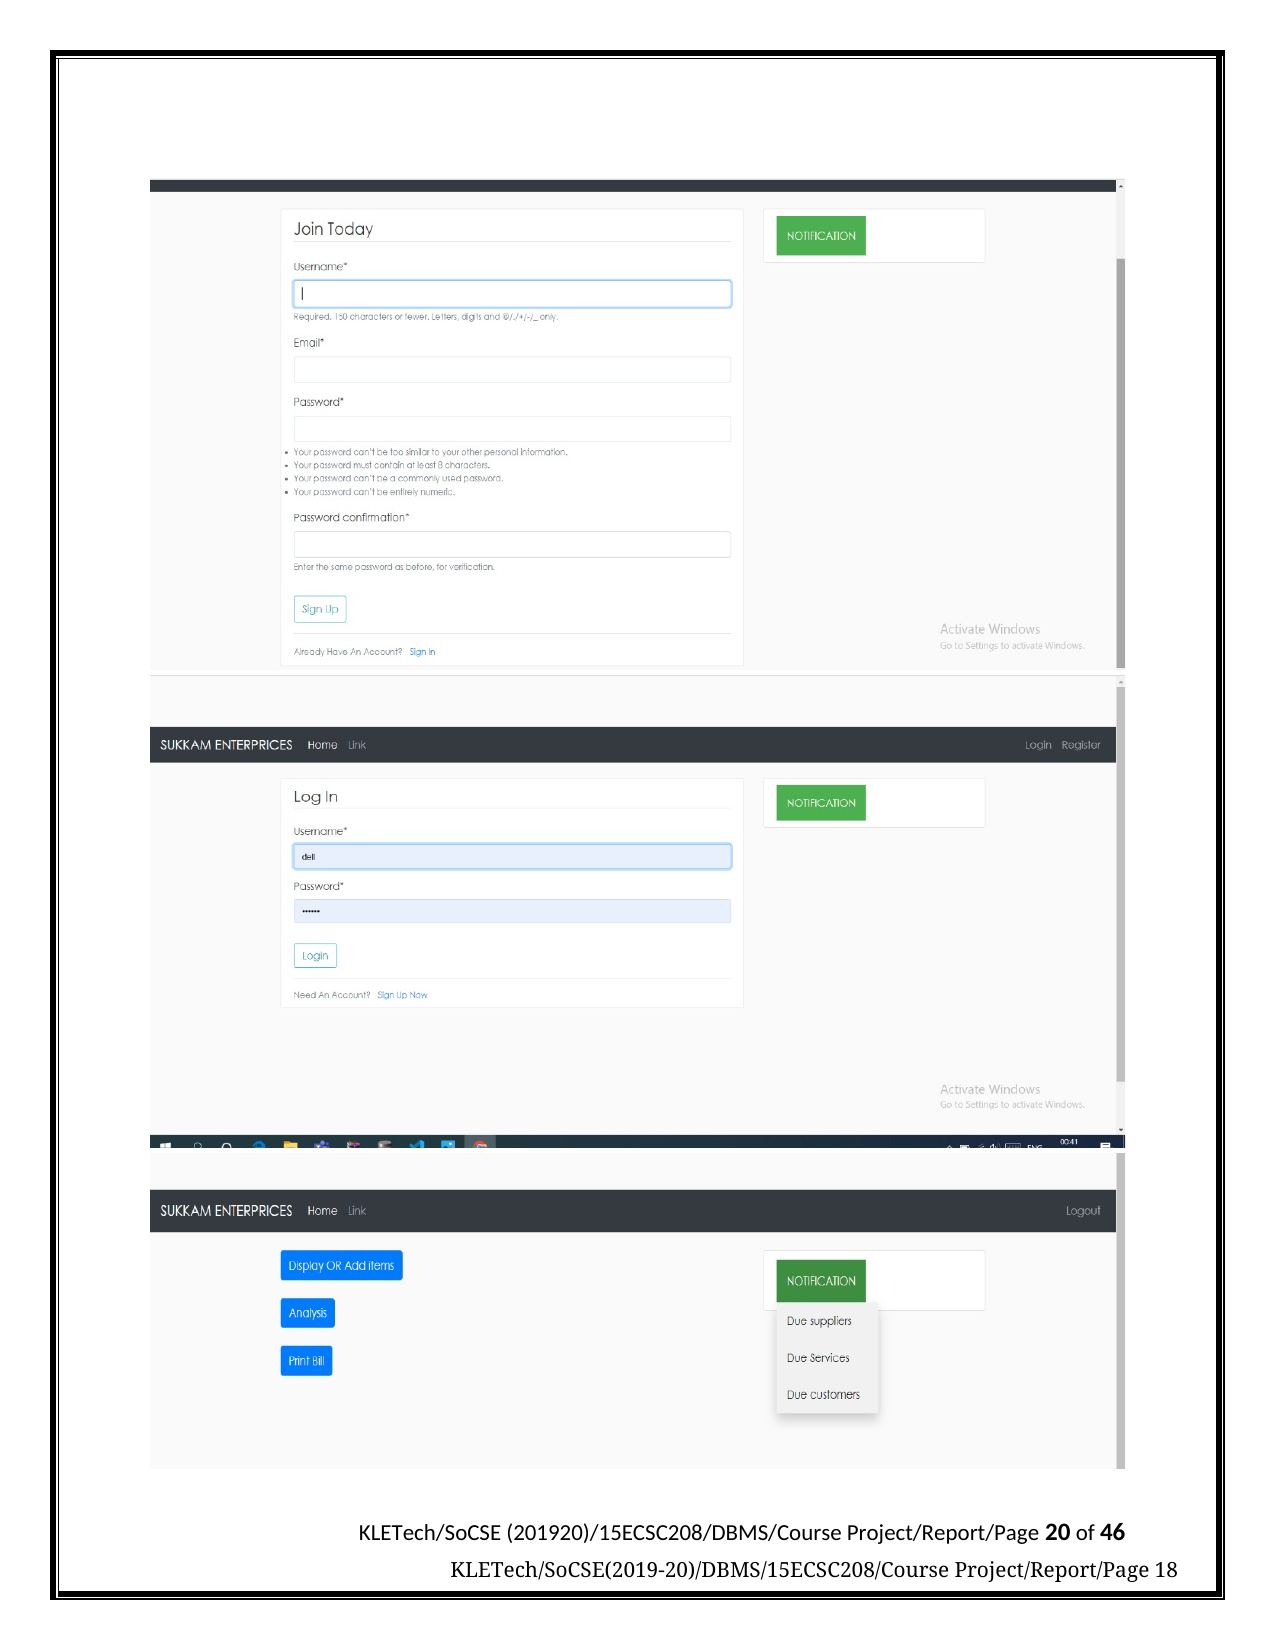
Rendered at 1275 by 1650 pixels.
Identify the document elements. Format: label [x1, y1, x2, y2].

picture [150, 1153, 1125, 1469]
picture [150, 675, 1125, 1148]
picture [150, 178, 1125, 670]
